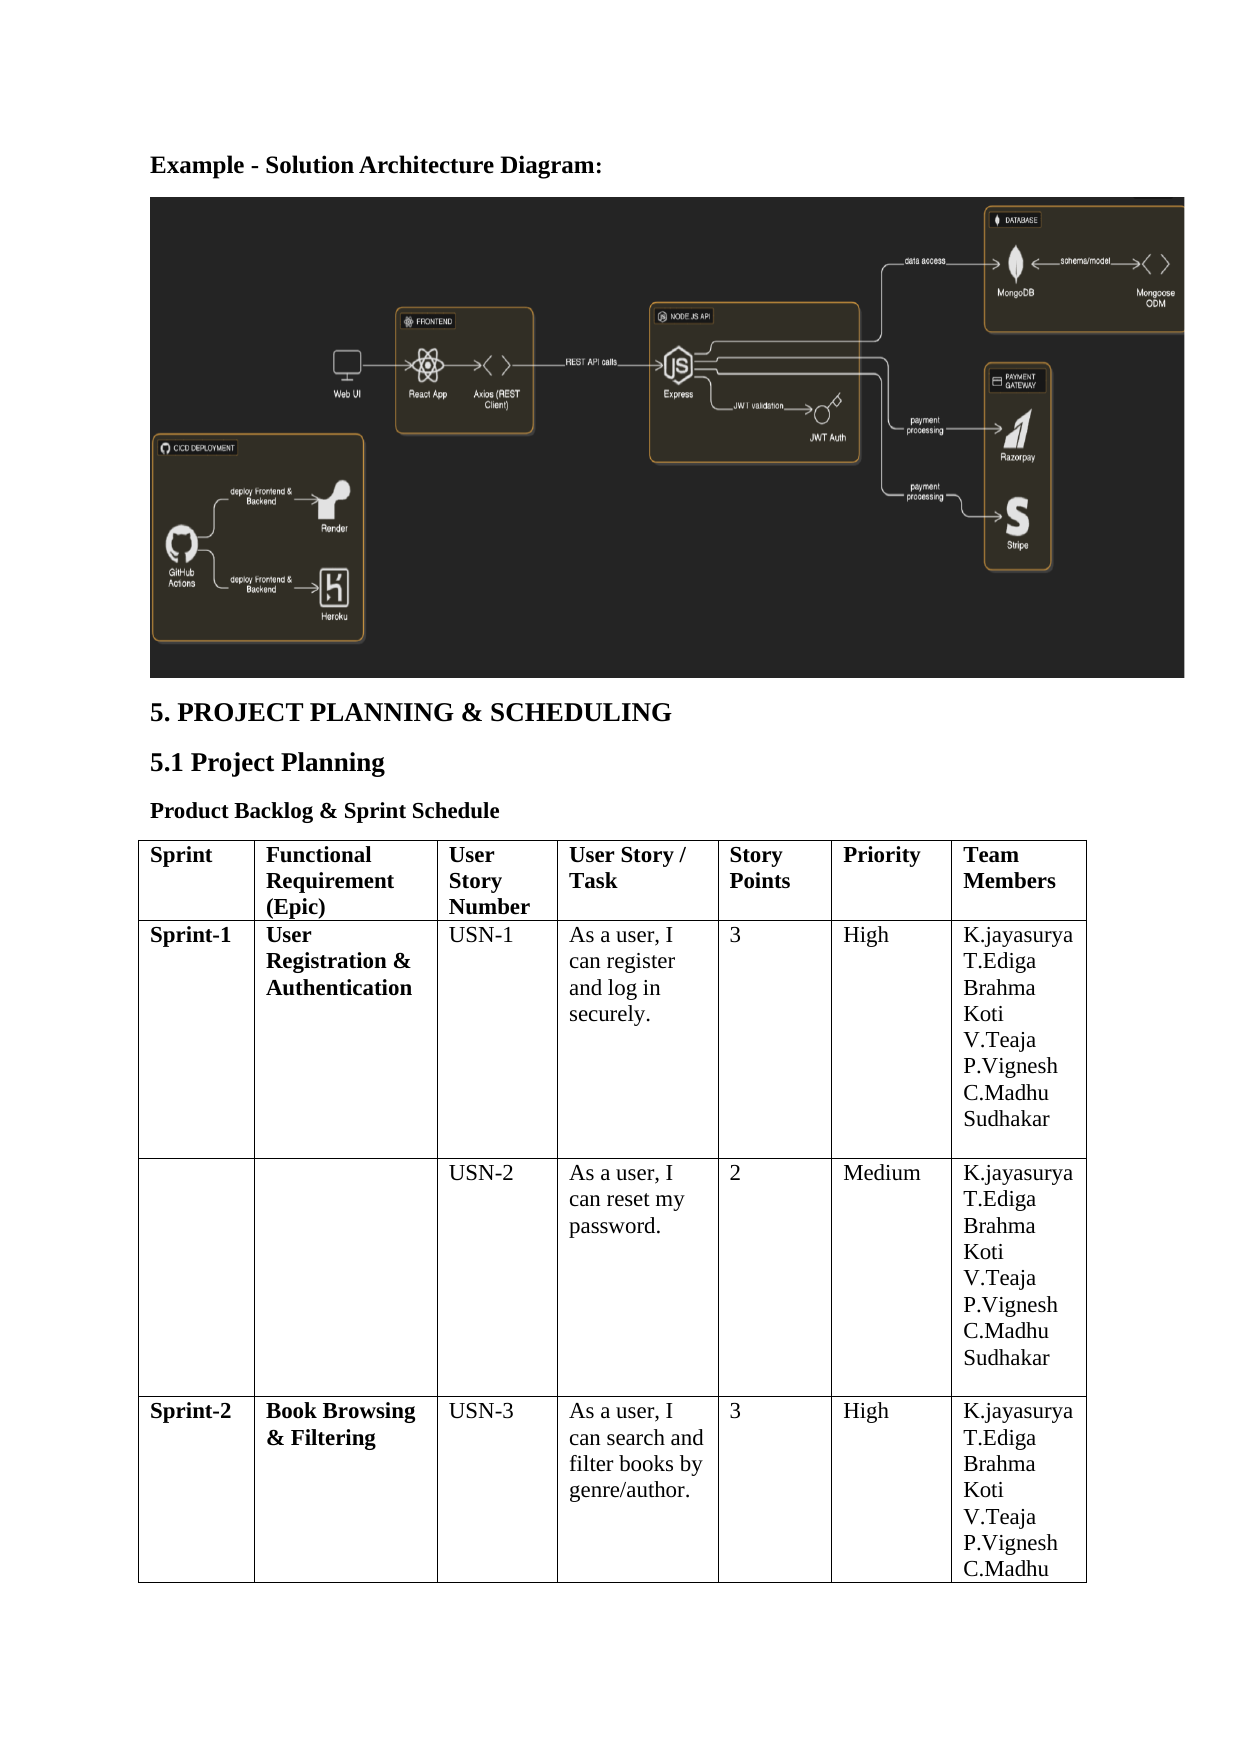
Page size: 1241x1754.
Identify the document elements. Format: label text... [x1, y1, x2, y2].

table_cell 3 [719, 1397, 831, 1582]
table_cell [558, 1397, 718, 1582]
table_cell [139, 1159, 254, 1396]
table_cell USN-3 [438, 1397, 557, 1582]
table_cell As a user, I can register and log in securely. [558, 921, 718, 1158]
table_cell High [832, 921, 951, 1158]
table_cell K.jayasurya T.Ediga Brahma Koti V.Teaja P.Vignesh C.Madhu Sudhakar [952, 921, 1086, 1158]
table_header Functional Requirement (Epic) [255, 841, 437, 920]
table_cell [255, 1397, 437, 1582]
table_cell [255, 1159, 437, 1396]
picture [150, 197, 1185, 678]
table_header User Story / Task [558, 841, 718, 920]
table_cell K.jayasurya T.Ediga Brahma Koti V.Teaja P.Vignesh C.Madhu Sudhakar [952, 1159, 1086, 1396]
table_cell USN-2 [438, 1159, 557, 1396]
table_cell Sprint-1 [139, 921, 254, 1158]
table_header User Story Number [438, 841, 557, 920]
table_header Story Points [719, 841, 831, 920]
text Product Backlog & Sprint Schedule [150, 797, 1090, 823]
table_cell USN-1 [438, 921, 557, 1158]
table_cell 2 [719, 1159, 831, 1396]
table_cell As a user, I can reset my password. [558, 1159, 718, 1396]
text 5.1 Project Planning [150, 746, 1090, 778]
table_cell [952, 1397, 1086, 1582]
table_cell High [832, 1397, 951, 1582]
table_header Priority [832, 841, 951, 920]
table_header Sprint [139, 841, 254, 920]
text 5. PROJECT PLANNING & SCHEDULING [150, 696, 1090, 727]
table_cell Sprint-2 [139, 1397, 254, 1582]
table_cell 3 [719, 921, 831, 1158]
table_header Team Members [952, 841, 1086, 920]
text Example - Solution Architecture Diagram: [150, 150, 1090, 179]
table_cell User Registration & Authentication [255, 921, 437, 1158]
table_cell Medium [832, 1159, 951, 1396]
